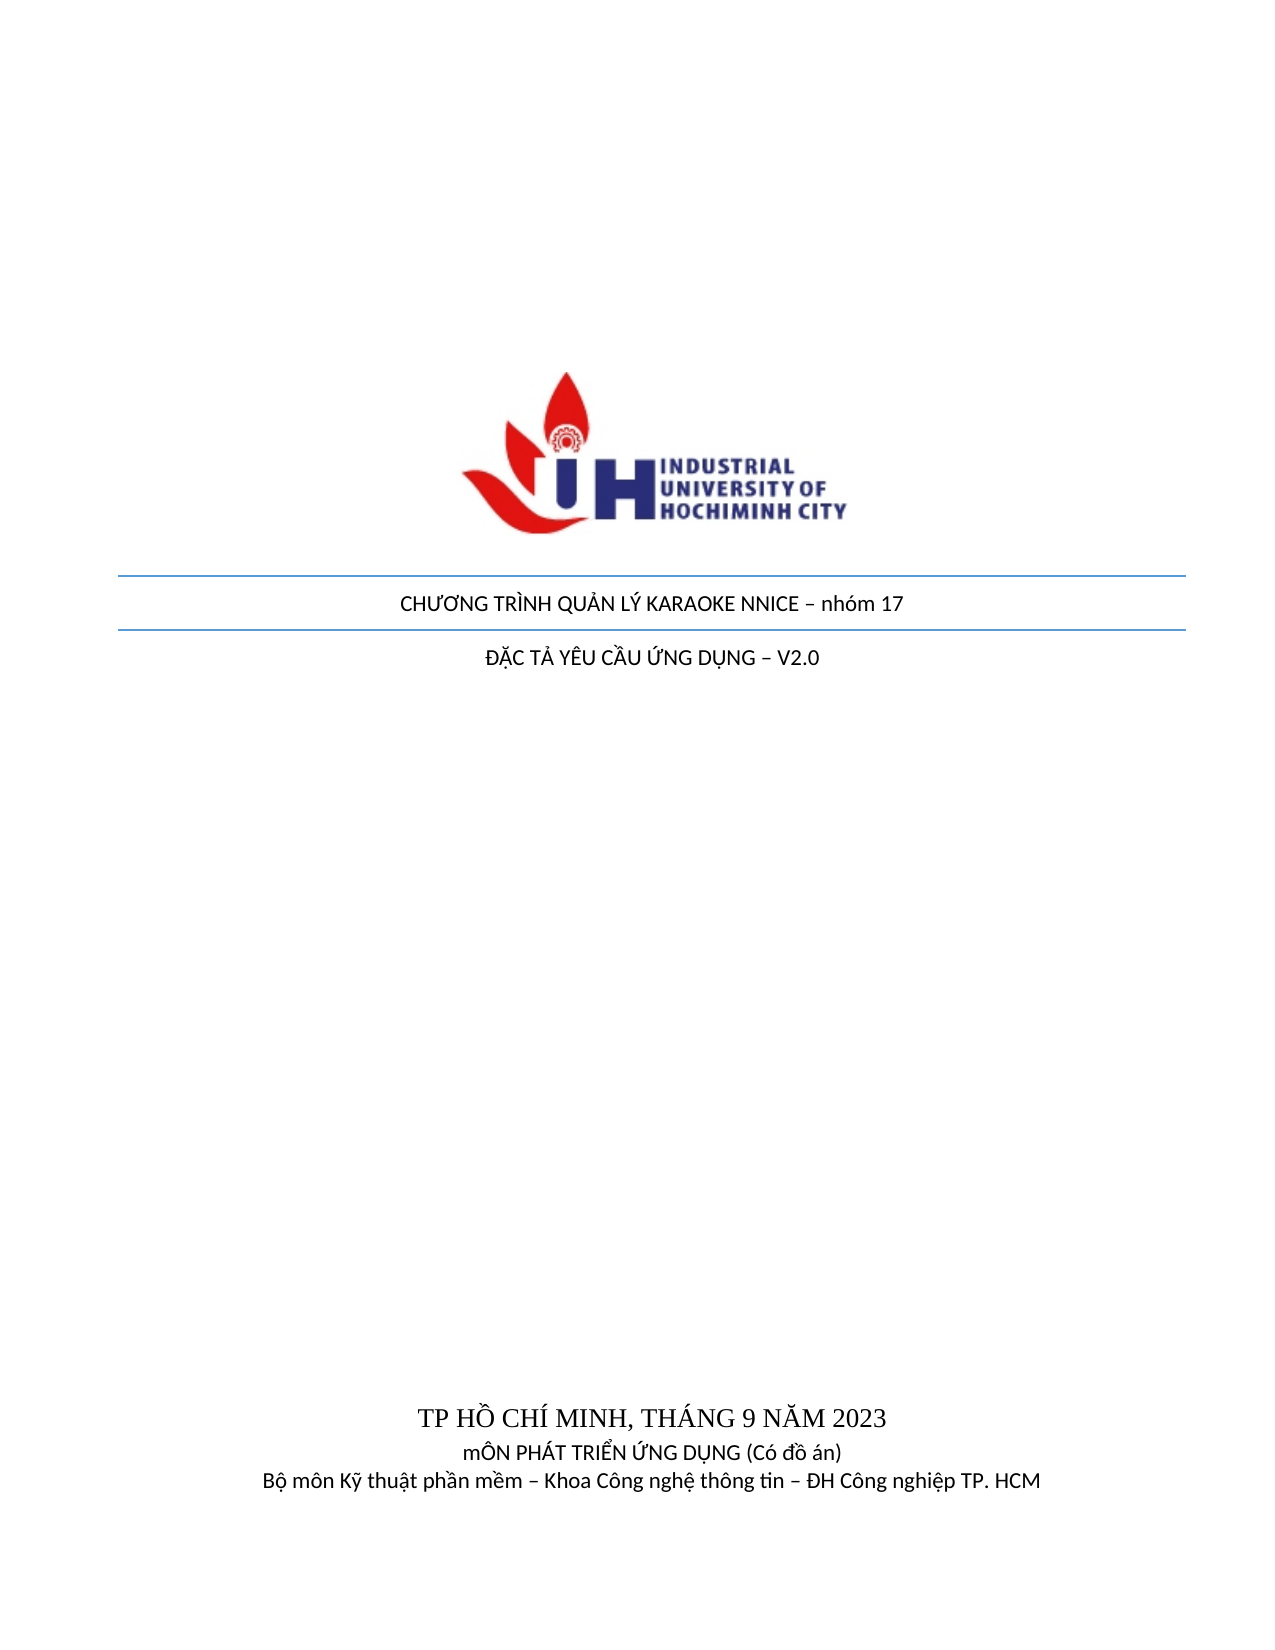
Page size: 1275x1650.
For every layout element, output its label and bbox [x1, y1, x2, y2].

picture [456, 372, 849, 537]
